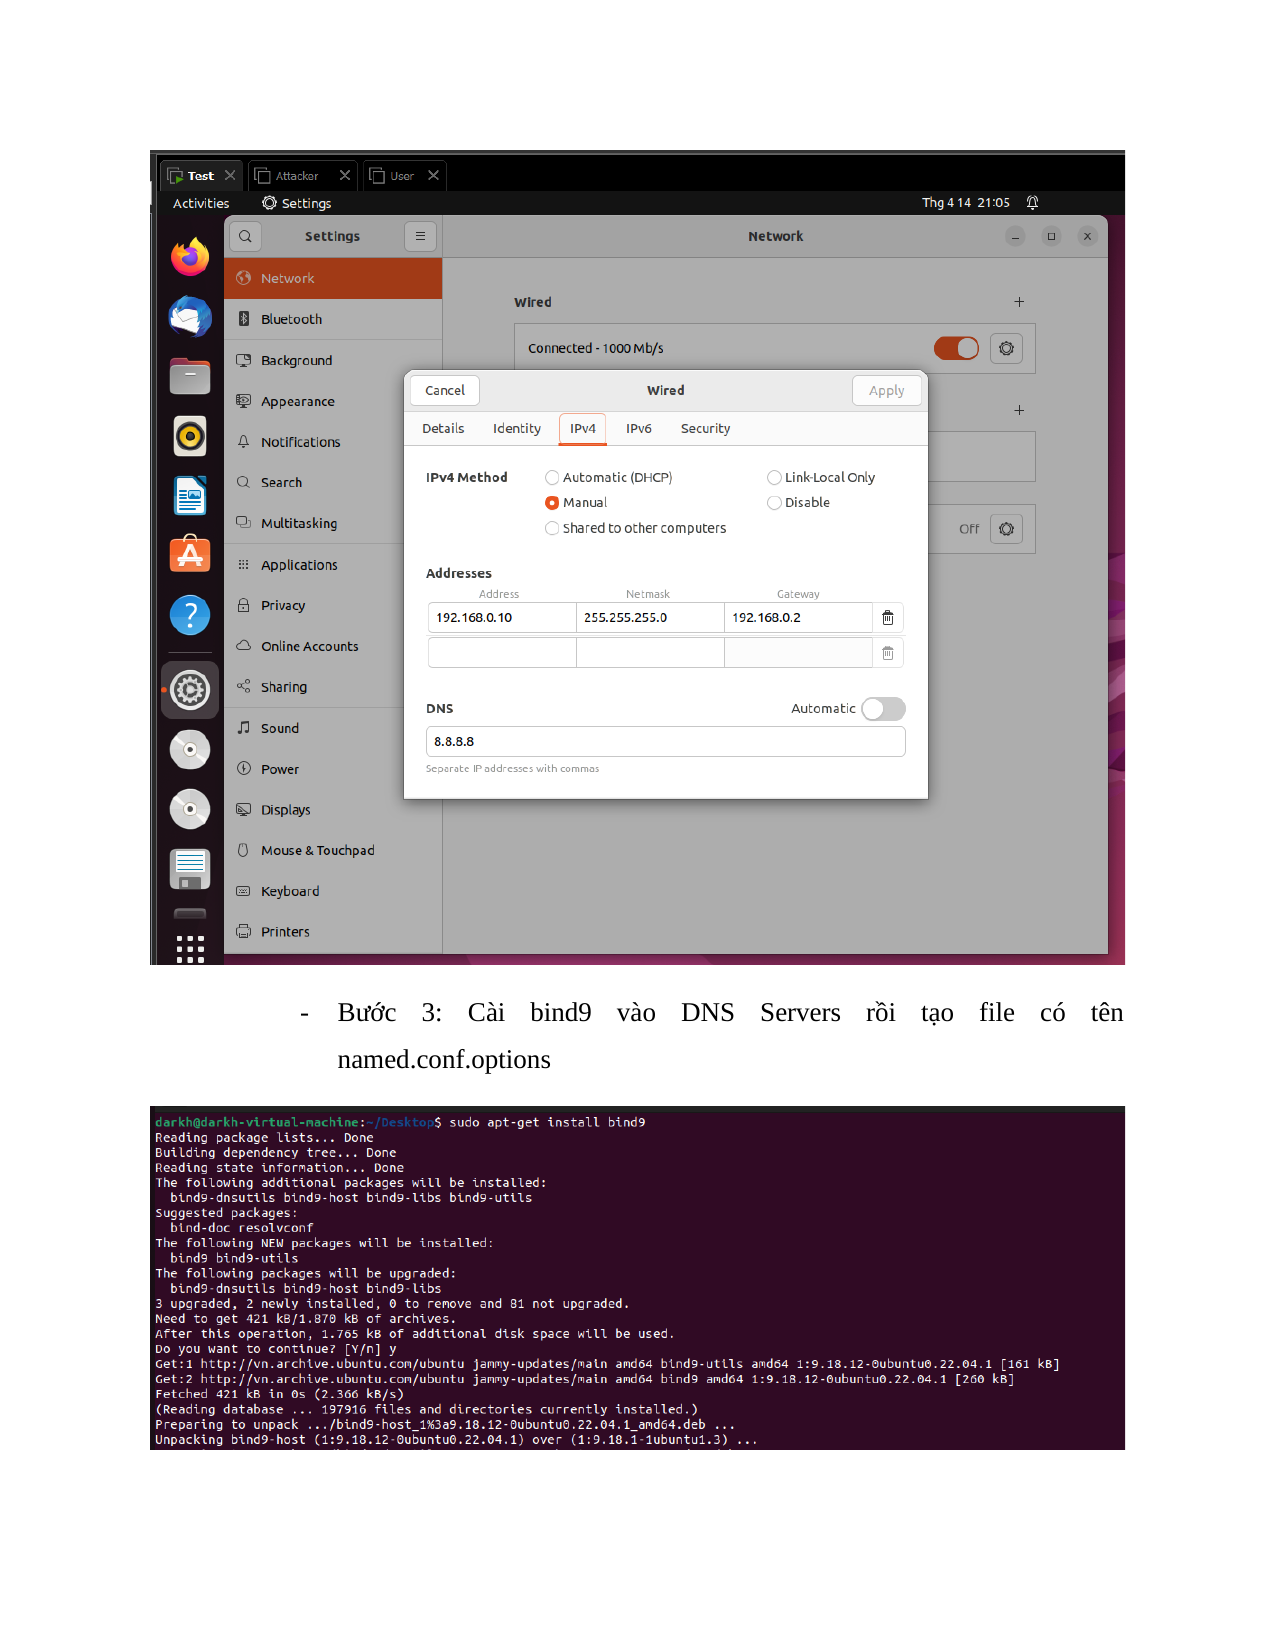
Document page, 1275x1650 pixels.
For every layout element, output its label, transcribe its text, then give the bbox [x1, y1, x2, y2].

picture [150, 1106, 1125, 1450]
picture [150, 150, 1125, 965]
list Bước 3: Cài bind9 vào DNS Servers rồi tạo file có tên named.conf.options [300, 997, 1125, 1074]
